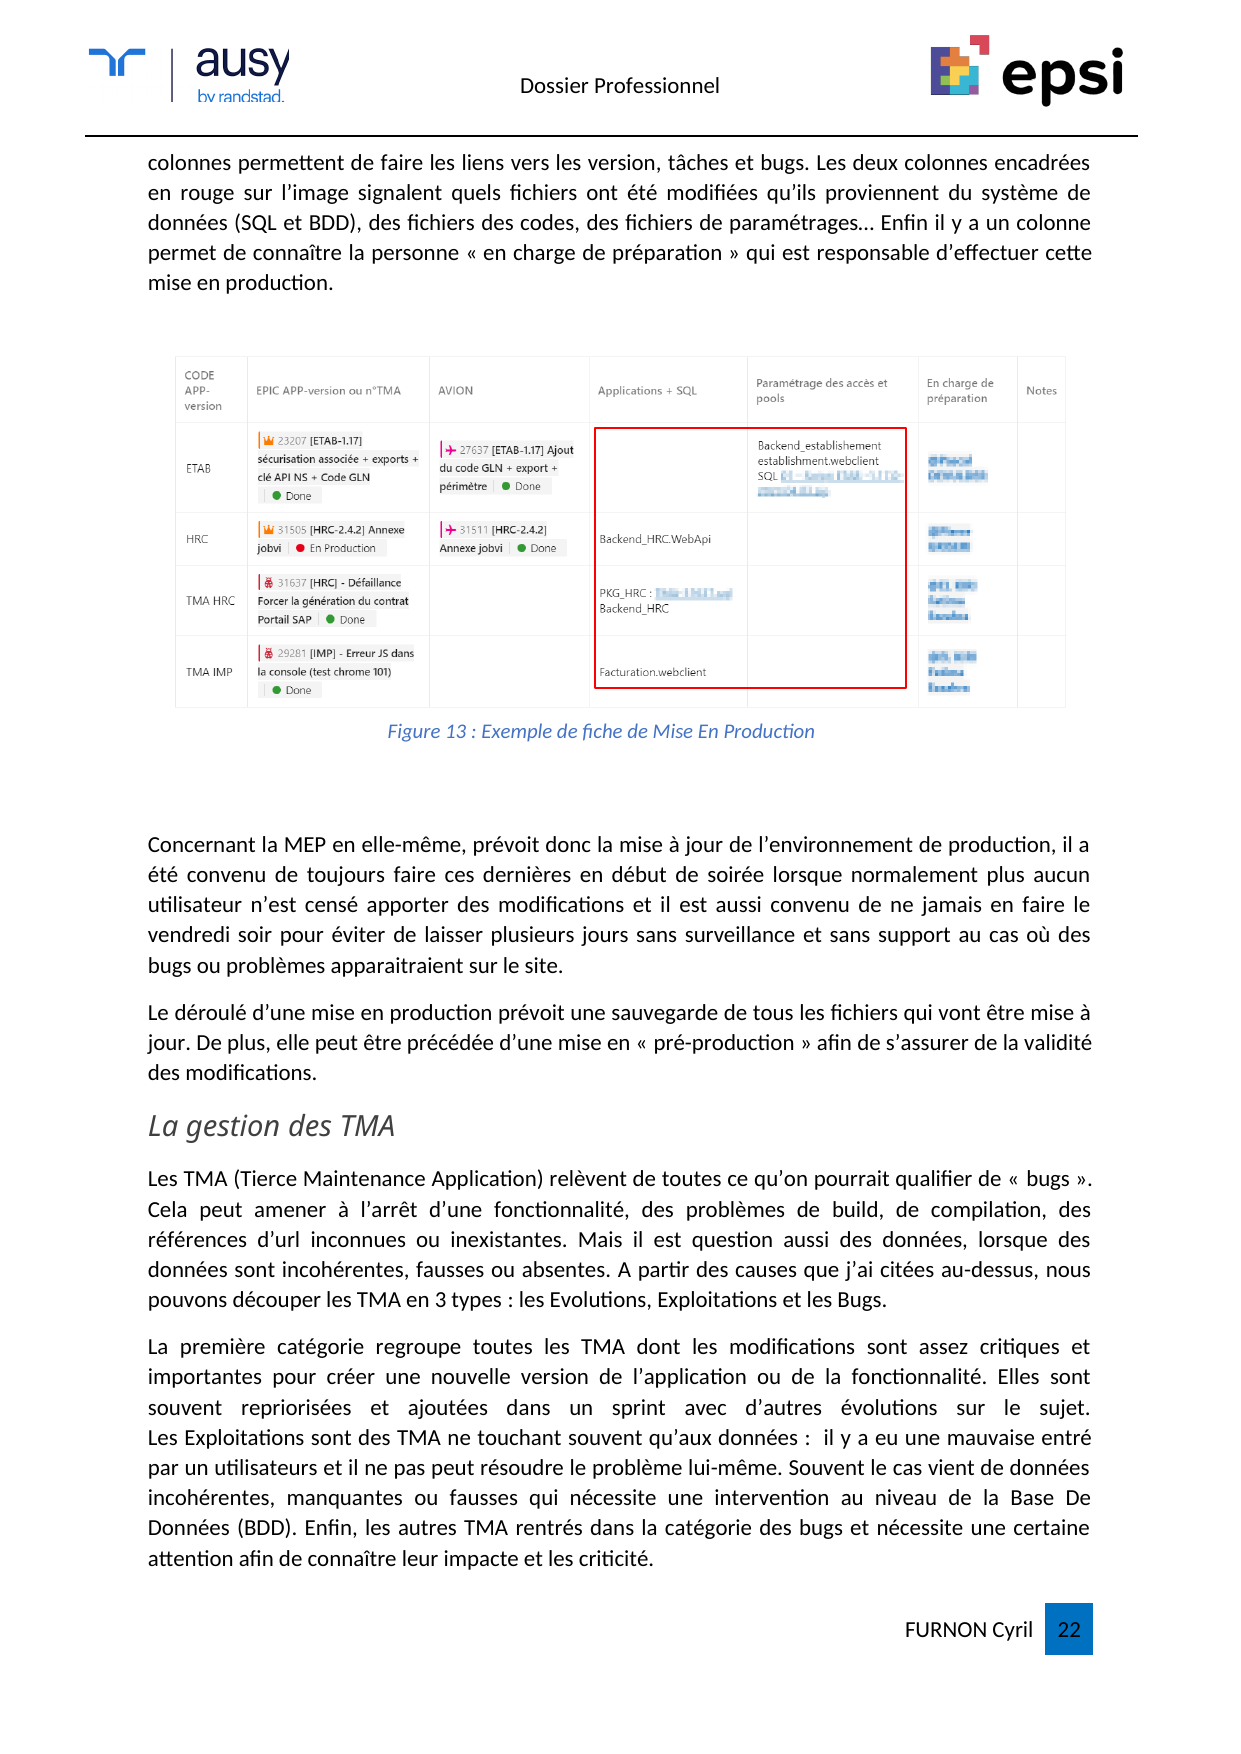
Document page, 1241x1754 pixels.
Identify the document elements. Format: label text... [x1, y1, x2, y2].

text Le déroulé d’une mise en production prévoit une sauvegarde de tous les fichiers qui vont être mise à jour. De plus, elle peut être précédée d’une mise en « pré-production » afin de s’assurer de la validité des modifications. [148, 998, 1093, 1086]
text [148, 148, 1093, 296]
text La gestion des TMA [148, 1105, 1093, 1145]
text La première catégorie regroupe toutes les TMA dont les modifications sont assez critiques et importantes pour créer une nouvelle version de l’application ou de la fonctionnalité. Elles sont souvent repriorisées et ajoutées dans un sprint avec d’autres évolutions sur le sujet. Les Exploitations sont des TMA ne touchant souvent qu’aux données : il y a eu une mauvaise entré par un utilisateurs et il ne pas peut résoudre le problème lui-même. Souvent le cas vient de données incohérentes, manquantes ou fausses qui nécessite une intervention au niveau de la Base De Données (BDD). Enfin, les autres TMA rentrés dans la catégorie des bugs et nécessite une certaine attention afin de connaître leur impacte et les criticité. [148, 1332, 1093, 1572]
text Concernant la MEP en elle-même, prévoit donc la mise à jour de l’environnement de production, il a été convenu de toujours faire ces dernières en début de soirée lorsque normalement plus aucun utilisateur n’est censé apporter des modifications et il est aussi convenu de ne jamais en faire le vendredi soir pour éviter de laisser plusieurs jours sans surveillance et sans support au cas où des bugs ou problèmes apparaitraient sur le site. [148, 830, 1093, 979]
picture [88, 48, 289, 102]
picture [168, 351, 1074, 718]
text Les TMA (Tierce Maintenance Application) relèvent de toutes ce qu’on pourrait qualifier de « bugs ». Cela peut amener à l’arrêt d’une fonctionnalité, des problèmes de build, de compilation, des références d’url inconnues ou inexistantes. Mais il est question aussi des données, lorsque des données sont incohérentes, fausses ou absentes. A partir des causes que j’ai citées au-dessus, nous pouvons découper les TMA en 3 types : les Evolutions, Exploitations et les Bugs. [148, 1164, 1093, 1313]
